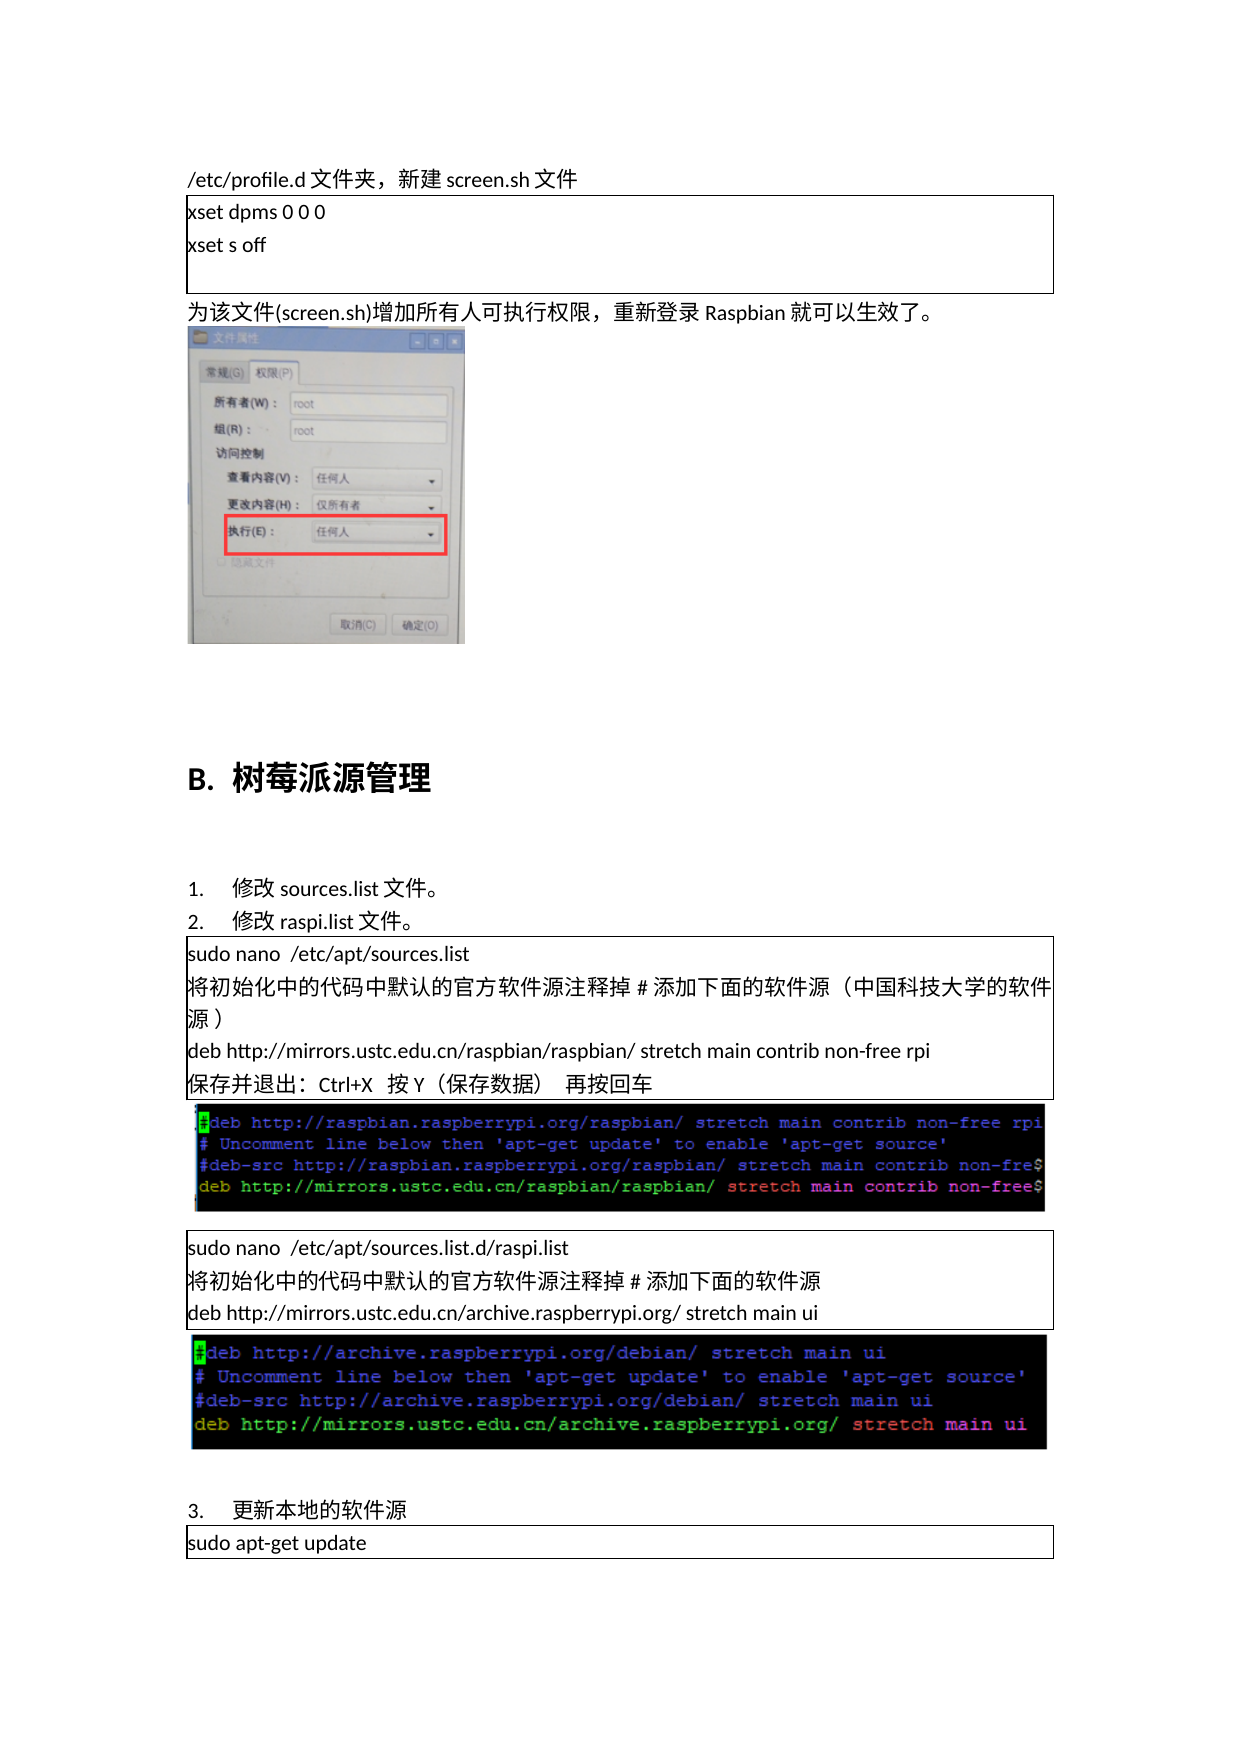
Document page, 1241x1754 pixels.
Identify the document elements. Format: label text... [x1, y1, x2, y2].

text 将初始化中的代码中默认的官方软件源注释掉 # 添加下面的软件源（中国科技大学的软件源 ） [188, 969, 1053, 1034]
text xset dpms 0 0 0 [188, 196, 1053, 228]
text deb http://mirrors.ustc.edu.cn/archive.raspberrypi.org/ stretch main ui [188, 1295, 1053, 1329]
text sudo nano /etc/apt/sources.list.d/raspi.list [188, 1231, 1053, 1264]
picture [187, 326, 465, 644]
picture [187, 1330, 1053, 1454]
text 将初始化中的代码中默认的官方软件源注释掉 # 添加下面的软件源 [188, 1264, 1053, 1295]
list 修改sources.list文件。 [187, 871, 1053, 903]
text sudo nano /etc/apt/sources.list [188, 937, 1053, 969]
text xset s off [188, 228, 1053, 261]
subtitle 树莓派源管理 [187, 744, 1053, 809]
text deb http://mirrors.ustc.edu.cn/raspbian/raspbian/ stretch main contrib non-free rpi [188, 1034, 1053, 1066]
text 保存并退出：Ctrl+X 按Y（保存数据） 再按回车 [188, 1066, 1053, 1099]
picture [187, 1100, 1053, 1217]
text sudo apt-get update [188, 1526, 1053, 1558]
list 修改raspi.list 文件。 [187, 903, 1053, 936]
list 更新本地的软件源 [187, 1492, 1053, 1525]
text 为该文件(screen.sh)增加所有人可执行权限，重新登录Raspbian就可以生效了。 [187, 294, 1053, 327]
text /etc/profile.d文件夹，新建screen.sh文件 [187, 162, 1053, 194]
